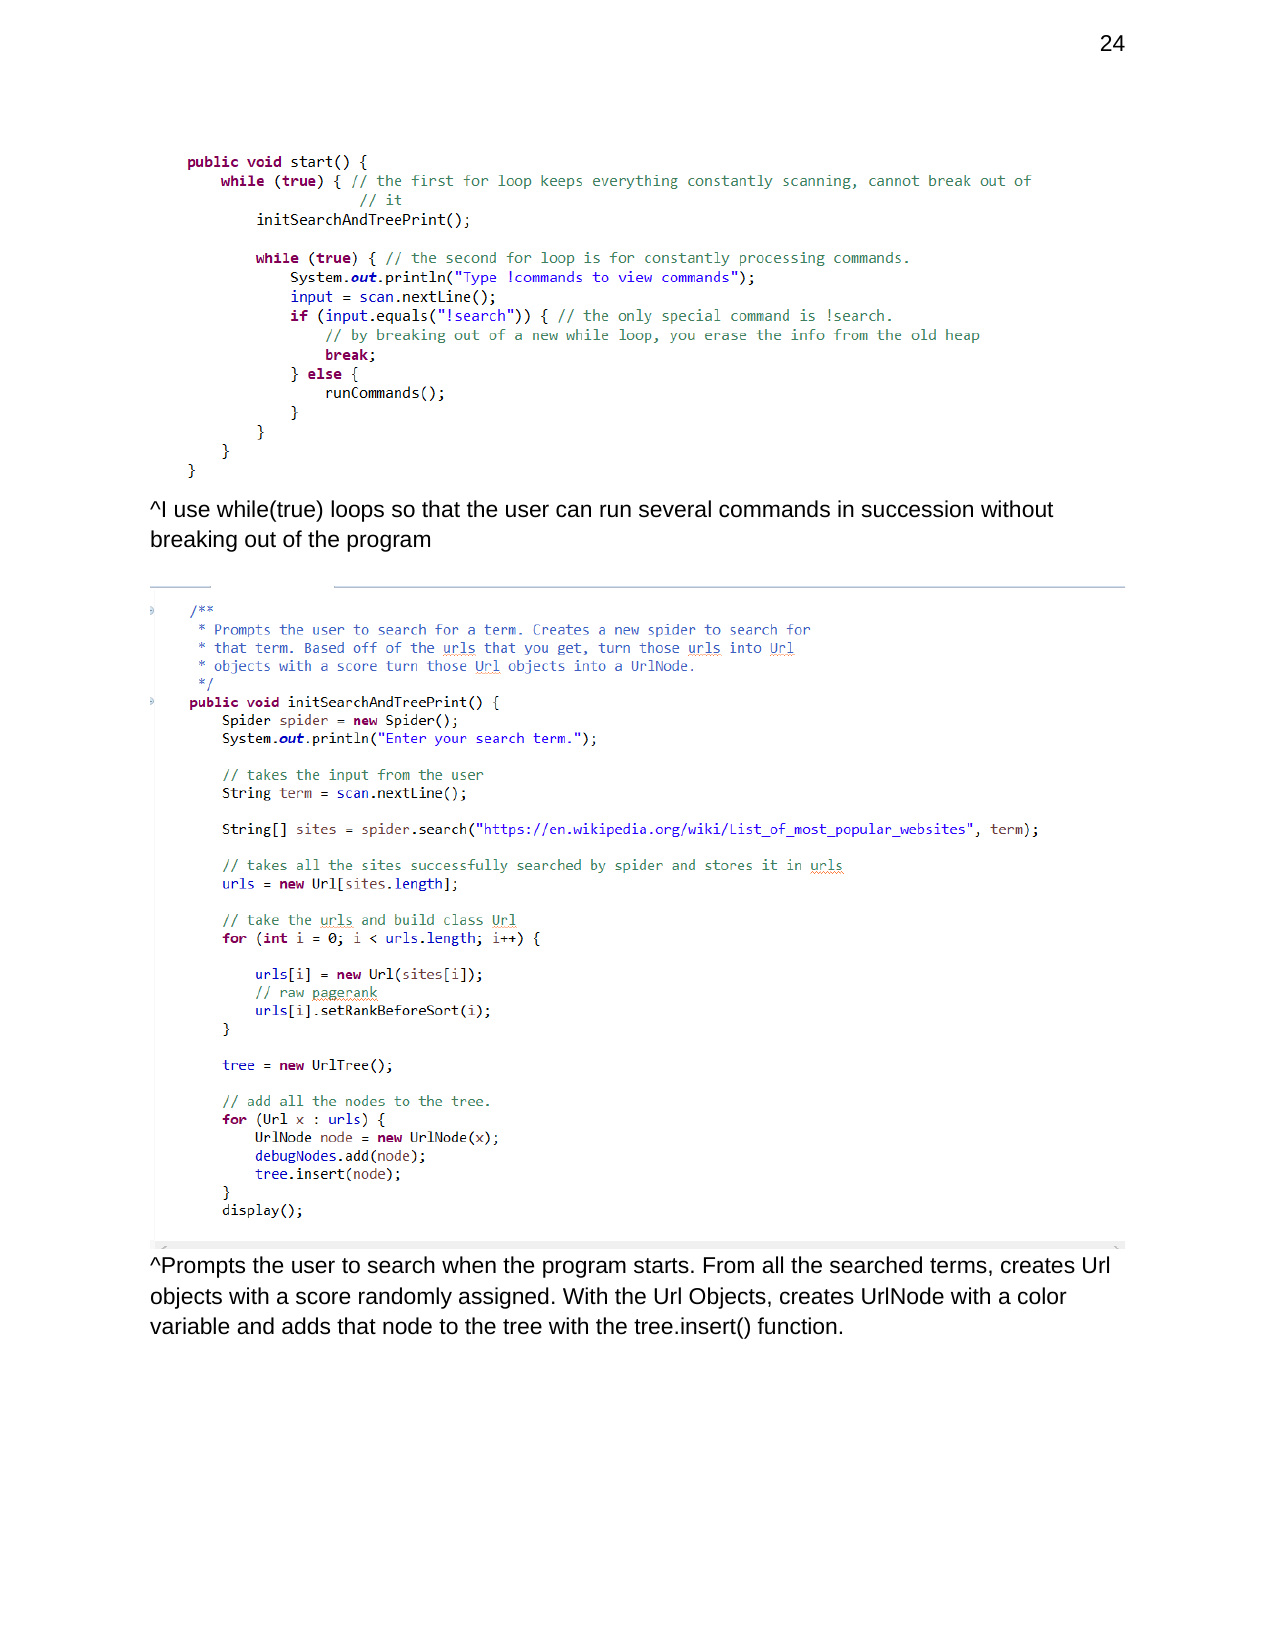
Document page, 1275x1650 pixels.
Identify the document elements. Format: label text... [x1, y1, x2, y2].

picture [150, 150, 1125, 492]
text ^Prompts the user to search when the program starts. From all the searched terms, creates Url objects with a score randomly assigned. With the Url Objects, creates UrlNode with a color variable and adds that node to the tree with the tree.insert() function. [150, 1252, 1125, 1339]
text ^I use while(true) loops so that the user can run several commands in succession without breaking out of the program [150, 496, 1125, 552]
picture [150, 586, 1125, 1249]
